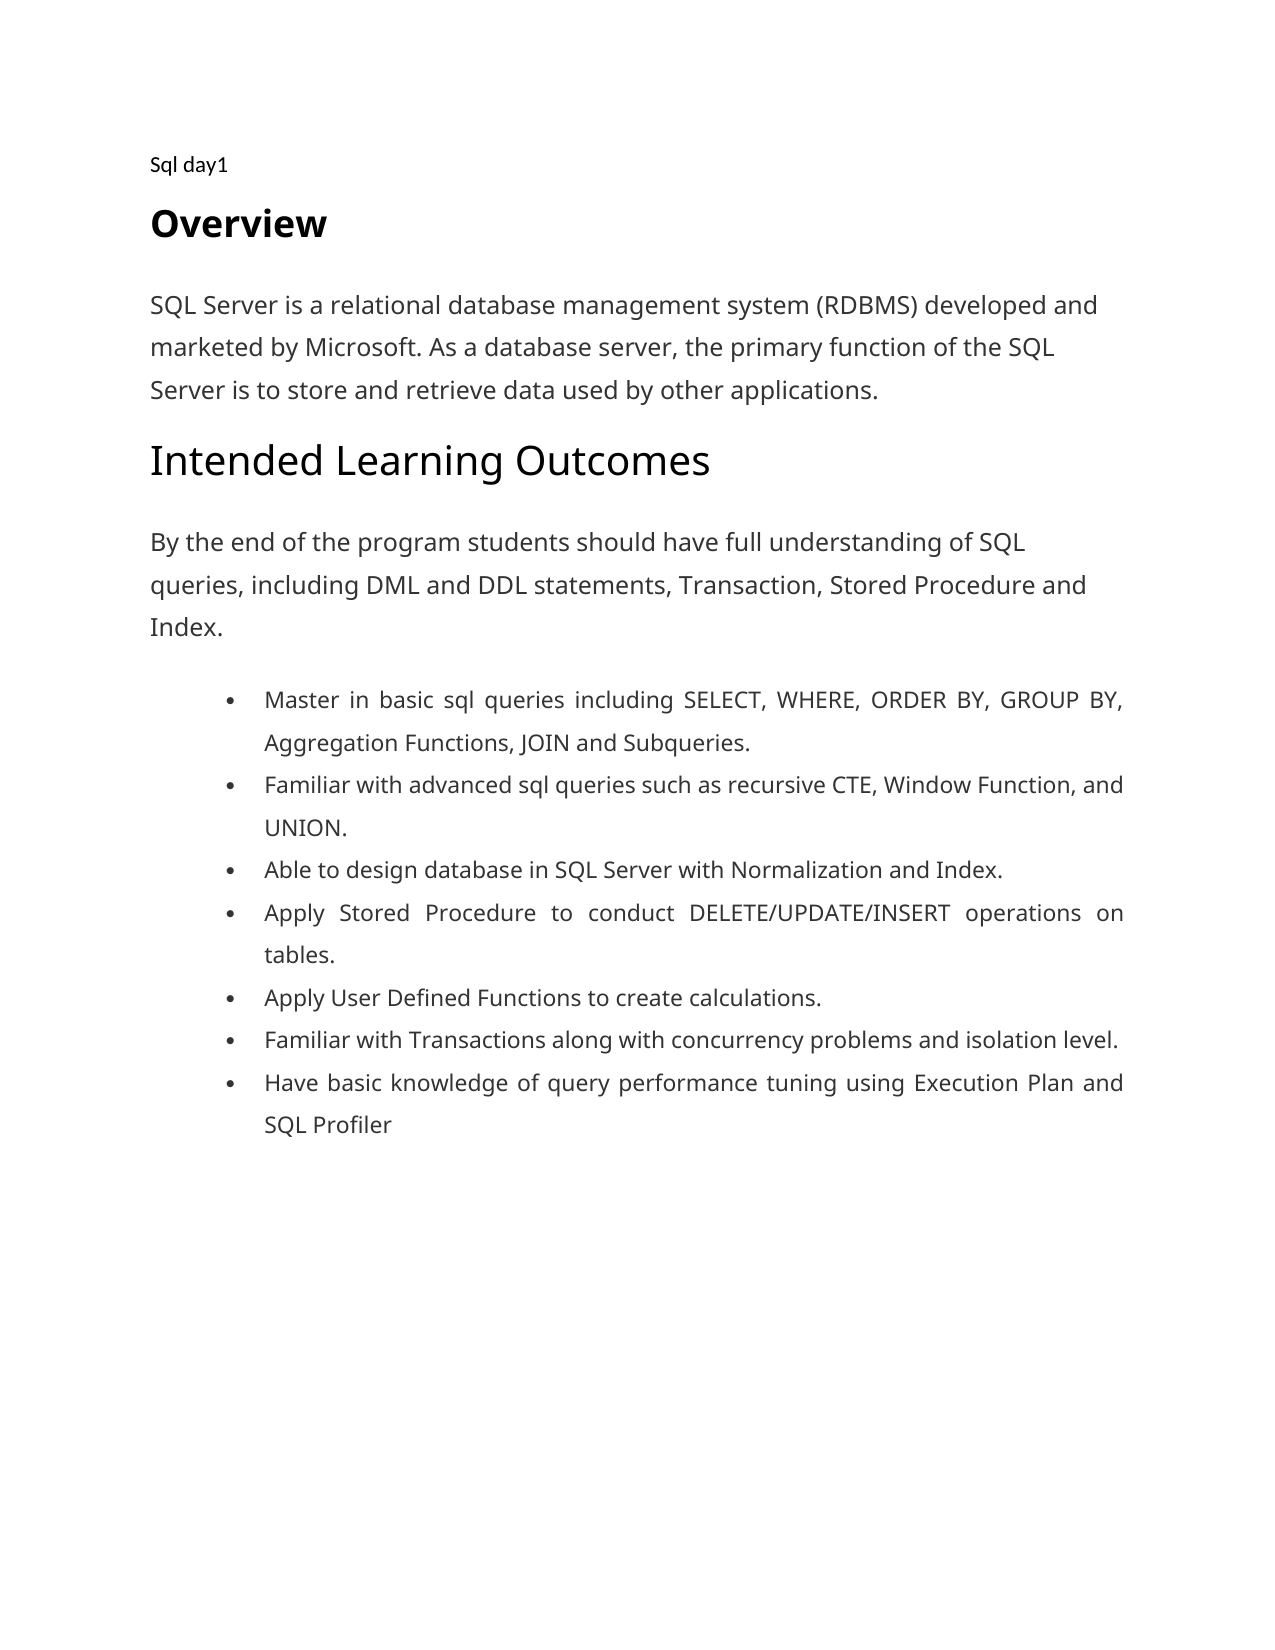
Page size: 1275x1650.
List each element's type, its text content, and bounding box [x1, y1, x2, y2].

list Master in basic sql queries including SELECT, WHERE, ORDER BY, GROUP BY, Aggregation Functions, JOIN and Subqueries. [227, 673, 1125, 758]
list Apply Stored Procedure to conduct DELETE/UPDATE/INSERT operations on tables. [227, 886, 1125, 971]
subtitle Intended Learning Outcomes [150, 432, 1125, 487]
text Sql day1 [150, 150, 1125, 178]
list Have basic knowledge of query performance tuning using Execution Plan and SQL Profiler [227, 1056, 1125, 1141]
list Familiar with advanced sql queries such as recursive CTE, Window Function, and UNION. [227, 758, 1125, 843]
subtitle Overview [150, 197, 1125, 248]
list Able to design database in SQL Server with Normalization and Index. [227, 843, 1125, 886]
list Apply User Defined Functions to create calculations. [227, 971, 1125, 1013]
list Familiar with Transactions along with concurrency problems and isolation level. [227, 1013, 1125, 1056]
text SQL Server is a relational database management system (RDBMS) developed and marketed by Microsoft. As a database server, the primary function of the SQL Server is to store and retrieve data used by other applications. [150, 279, 1125, 407]
text By the end of the program students should have full understanding of SQL queries, including DML and DDL statements, Transaction, Stored Procedure and Index. [150, 516, 1125, 644]
